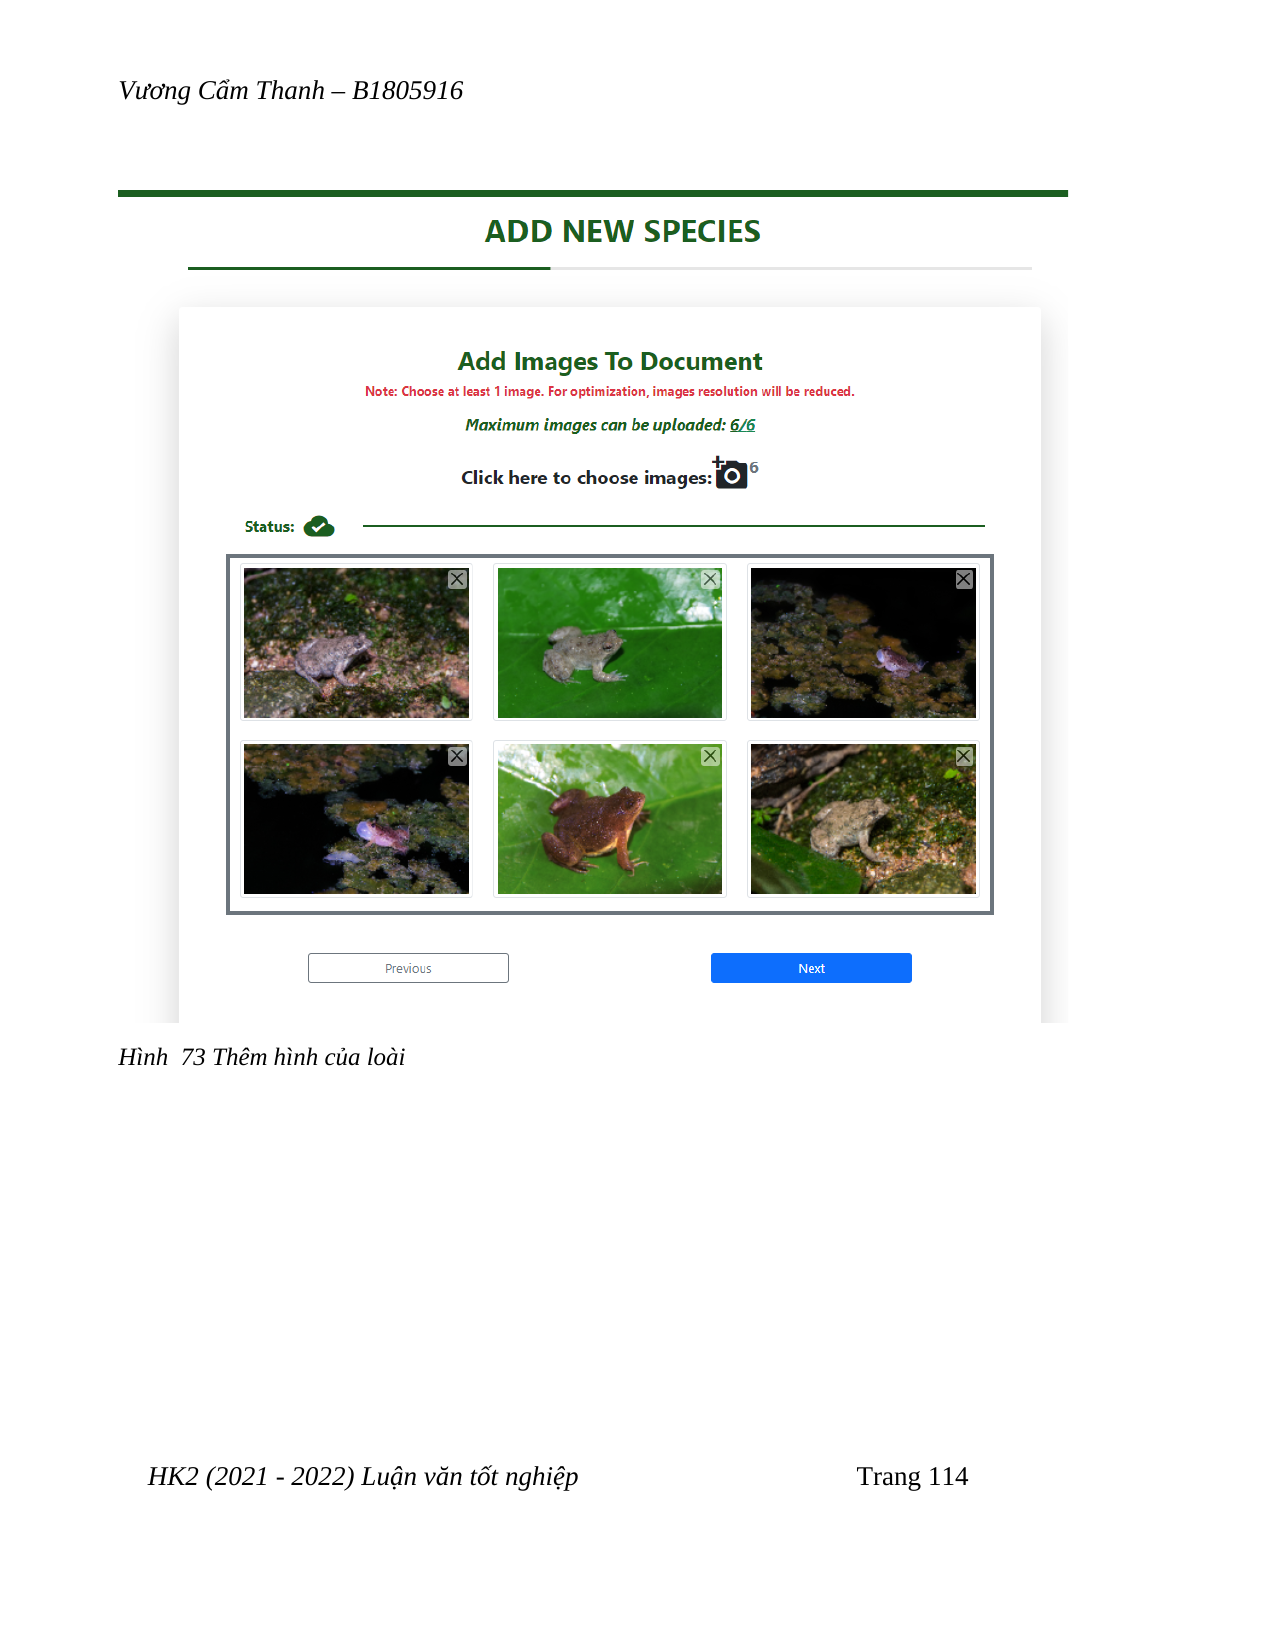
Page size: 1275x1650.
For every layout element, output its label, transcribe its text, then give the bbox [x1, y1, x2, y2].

picture [118, 190, 1069, 1023]
